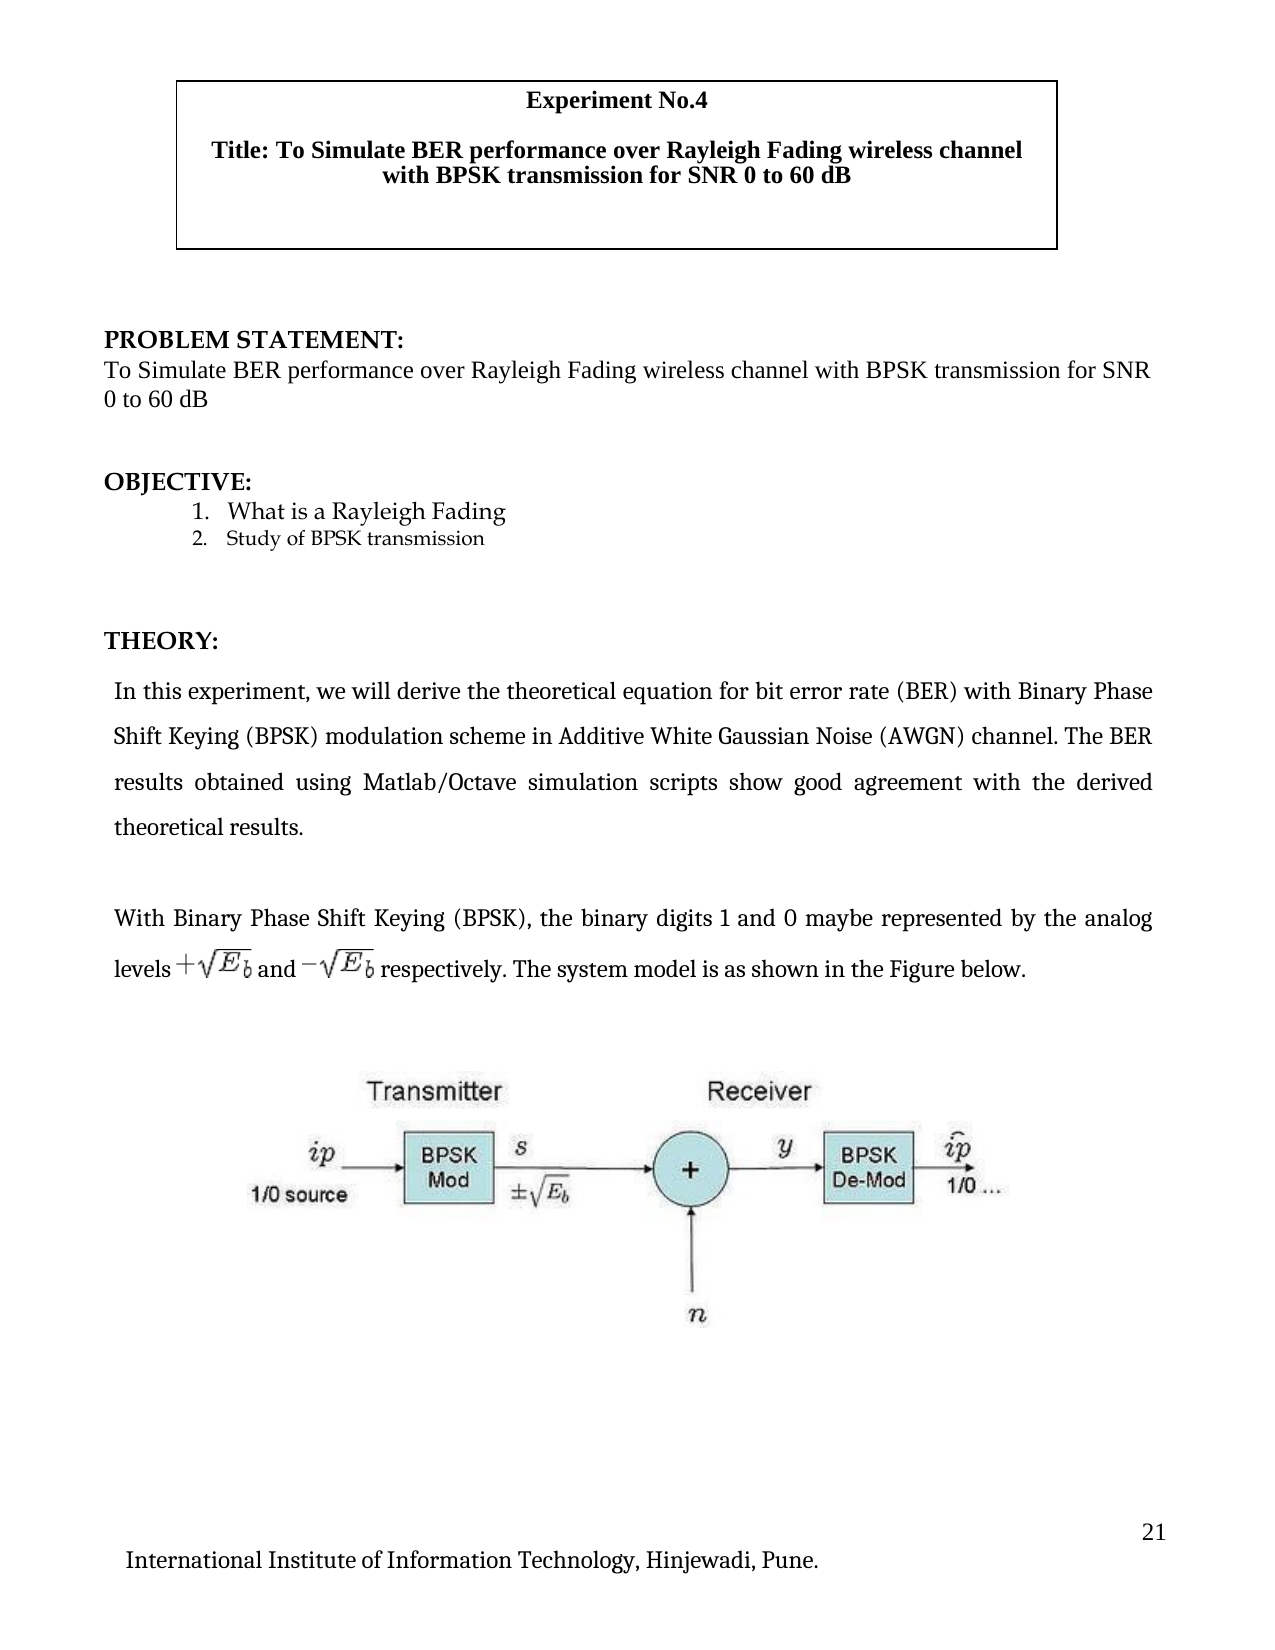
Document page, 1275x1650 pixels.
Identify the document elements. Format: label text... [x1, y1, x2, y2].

text With Binary Phase Shift Keying (BPSK), the binary digits 1 and 0 maybe represented by the analog levels and respectively. The system model is as shown in the Figure below. [114, 904, 1153, 984]
picture [176, 949, 252, 978]
picture [302, 949, 374, 978]
text In this experiment, we will derive the theoretical equation for bit error rate (BER) with Binary Phase Shift Keying (BPSK) modulation scheme in Additive White Gaussian Noise (AWGN) channel. The BER results obtained using Matlab/Octave simulation scripts show good agreement with the derived theoretical results. [114, 677, 1154, 842]
text To Simulate BER performance over Rayleigh Fading wireless channel with BPSK transmission for SNR 0 to 60 dB [103, 356, 1167, 413]
subtitle OBJECTIVE: [103, 467, 1167, 497]
list What is a Rayleigh Fading [192, 497, 1167, 526]
subtitle THEORY: [103, 626, 1167, 656]
list Study of BPSK transmission [192, 526, 1167, 551]
picture [246, 1071, 1010, 1328]
subtitle PROBLEM STATEMENT: [103, 326, 1167, 356]
